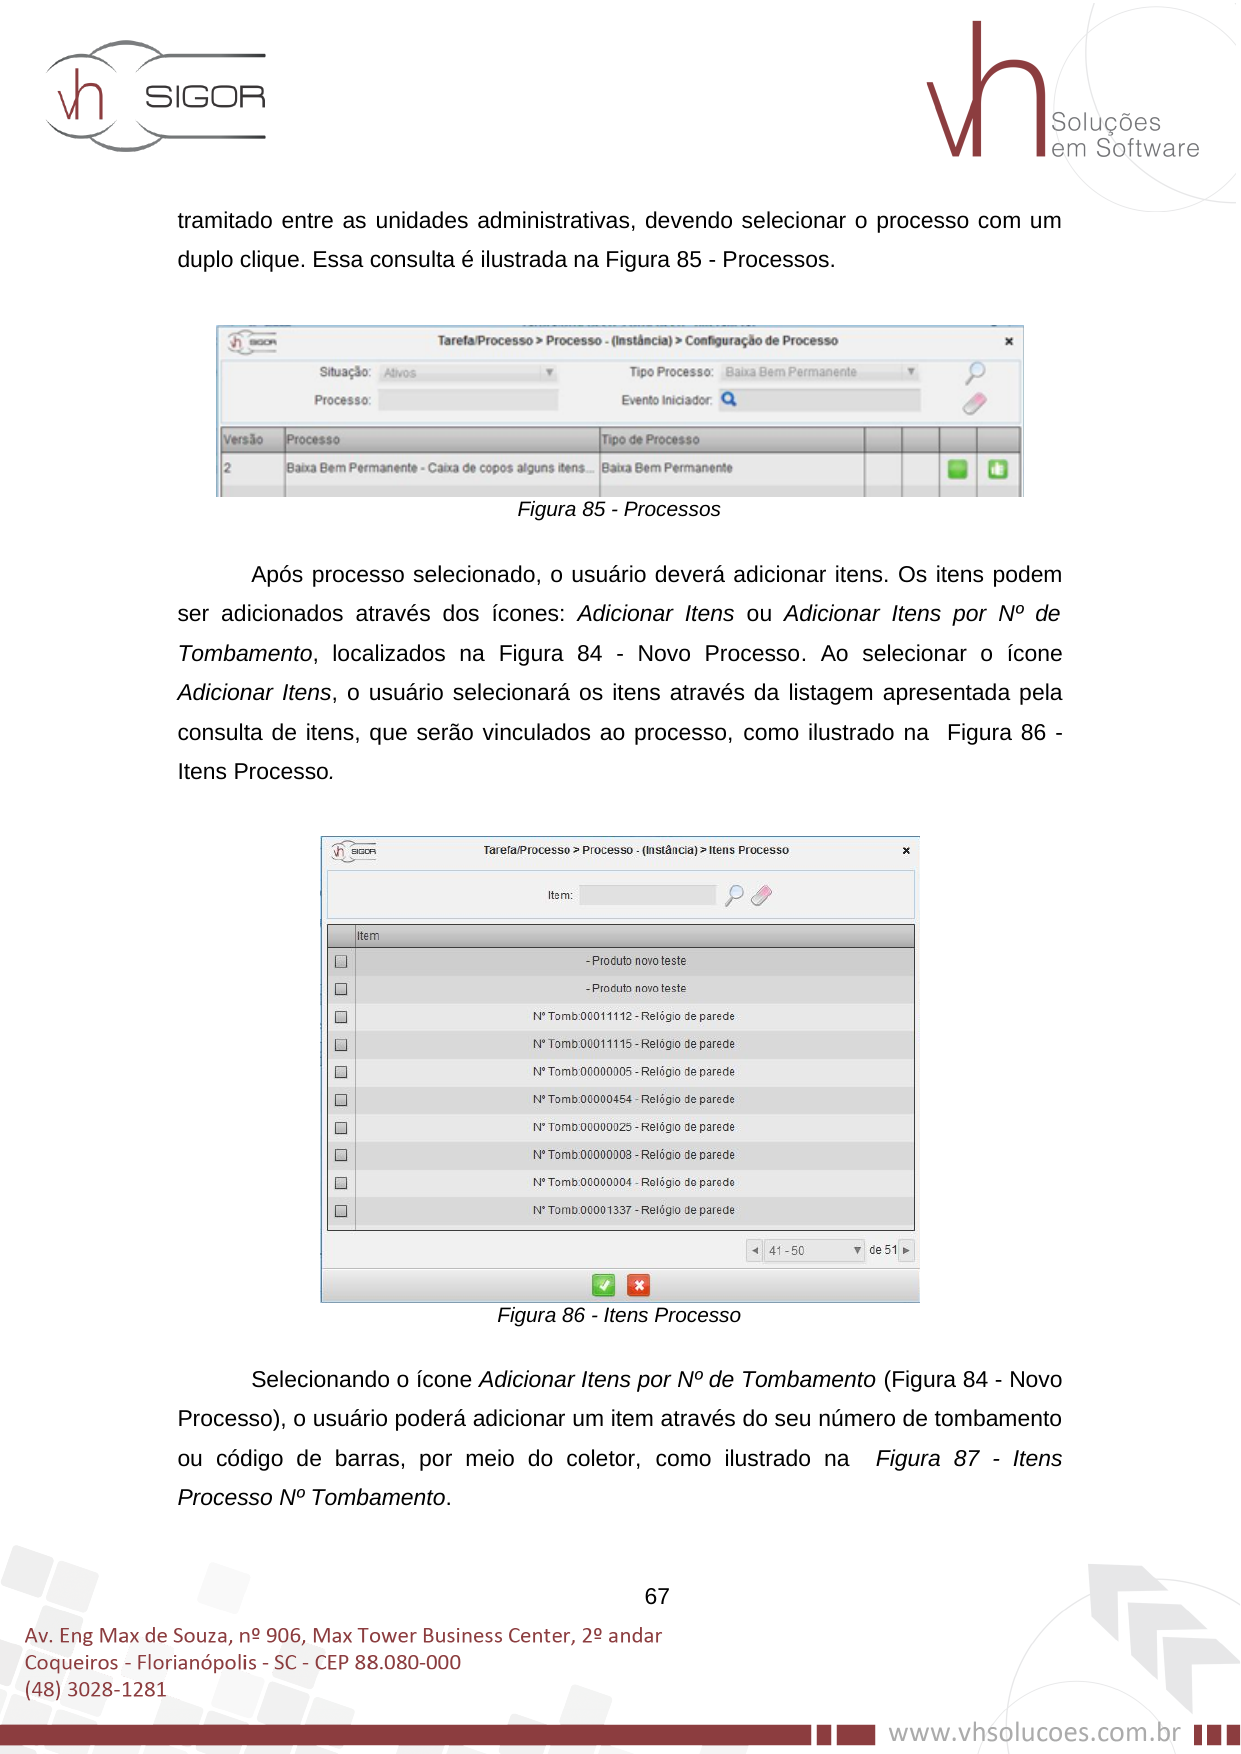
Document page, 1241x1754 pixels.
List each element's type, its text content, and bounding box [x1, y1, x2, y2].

text Selecionando o ícone Adicionar Itens por Nº de Tombamento (Figura 84 - Novo Processo), o usuário poderá adicionar um item através do seu número de tombamento ou código de barras, por meio do coletor, como ilustrado na Figura 87 - Itens Processo Nº Tombamento. [177, 1366, 1063, 1511]
picture [926, 3, 1236, 212]
text Figura 85 - Processos [177, 497, 1063, 521]
picture [216, 325, 1024, 497]
text Após processo selecionado, o usuário deverá adicionar itens. Os itens podem ser adicionados através dos ícones: Adicionar Itens ou Adicionar Itens por Nº de Tombamento, localizados na Figura 84 - Novo Processo. Ao selecionar o ícone Adicionar Itens, o usuário selecionará os itens através da listagem apresentada pela consulta de itens, que serão vinculados ao processo, como ilustrado na Figura 86 - Itens Processo. [177, 561, 1063, 784]
picture [45, 40, 266, 152]
picture [0, 1545, 1241, 1754]
picture [320, 836, 920, 1303]
